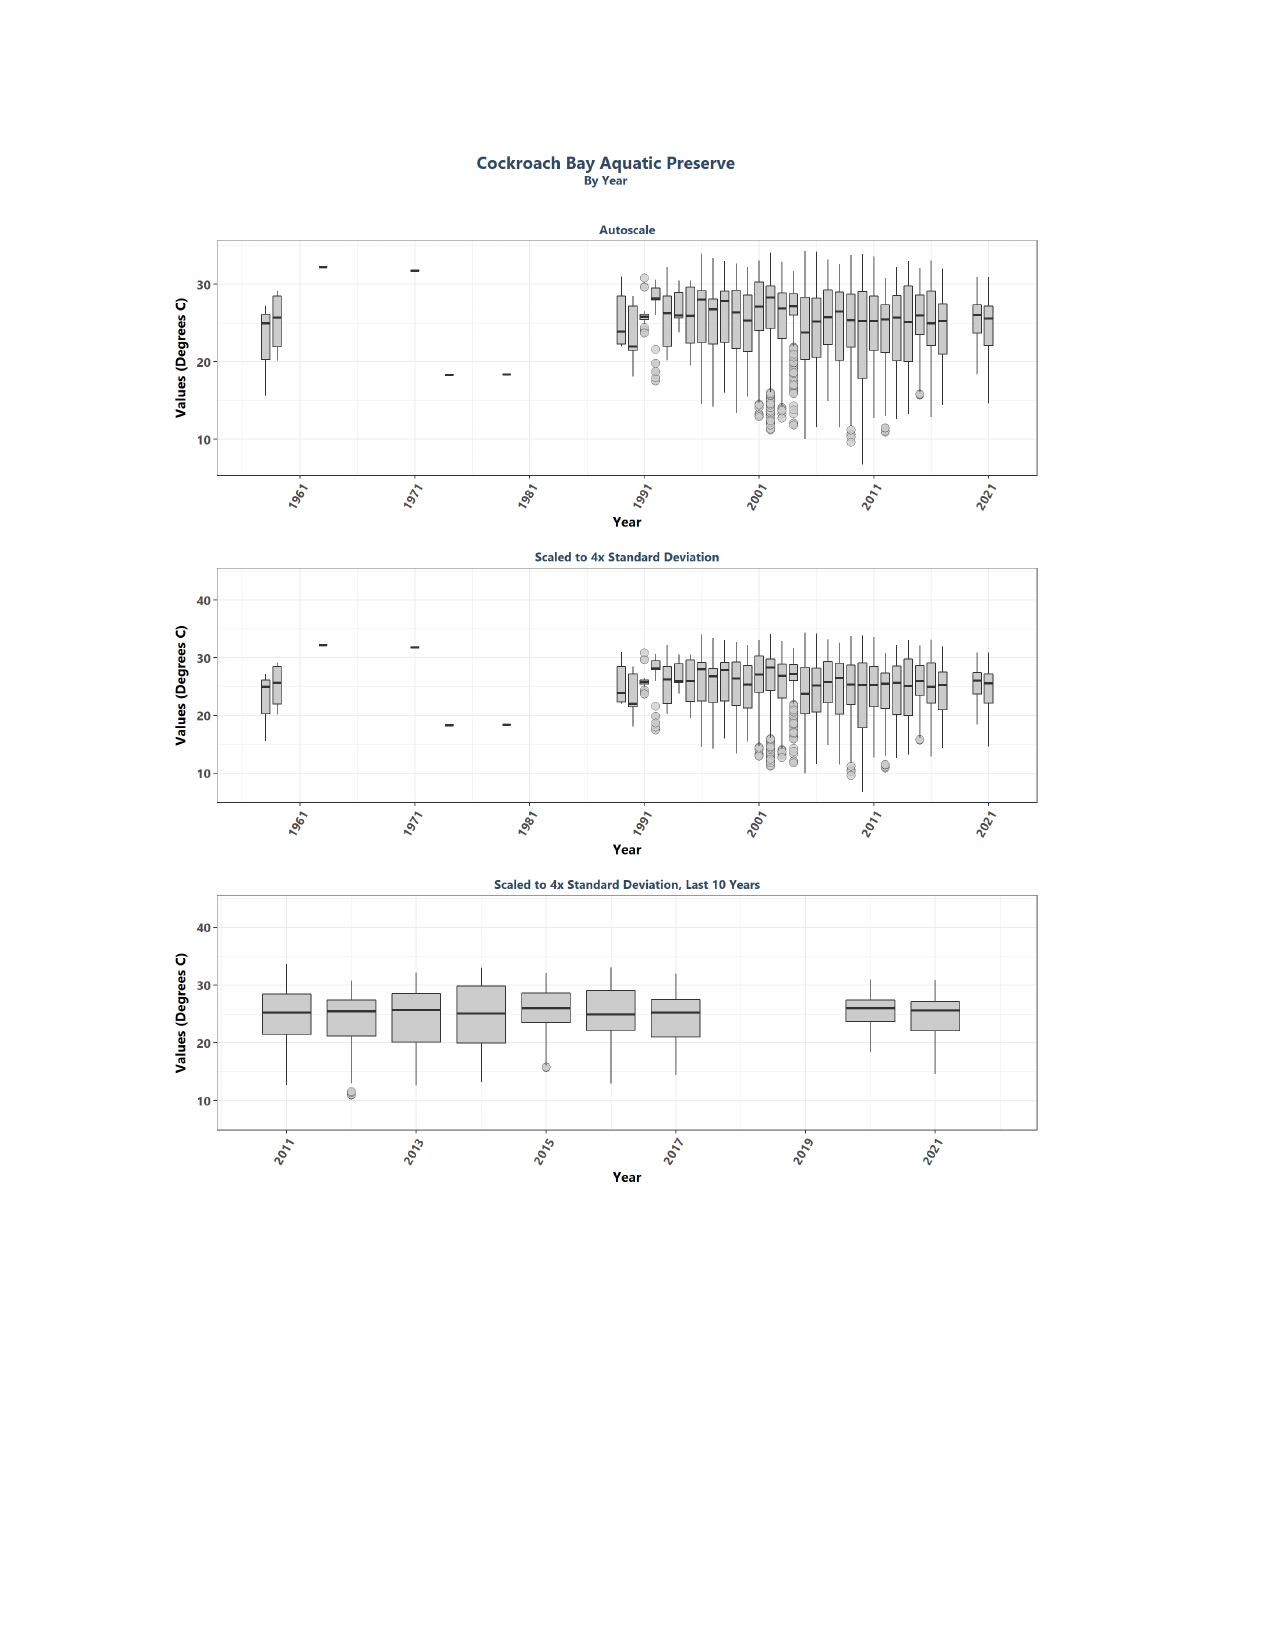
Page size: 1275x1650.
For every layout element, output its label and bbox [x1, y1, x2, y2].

picture [168, 150, 1044, 1200]
